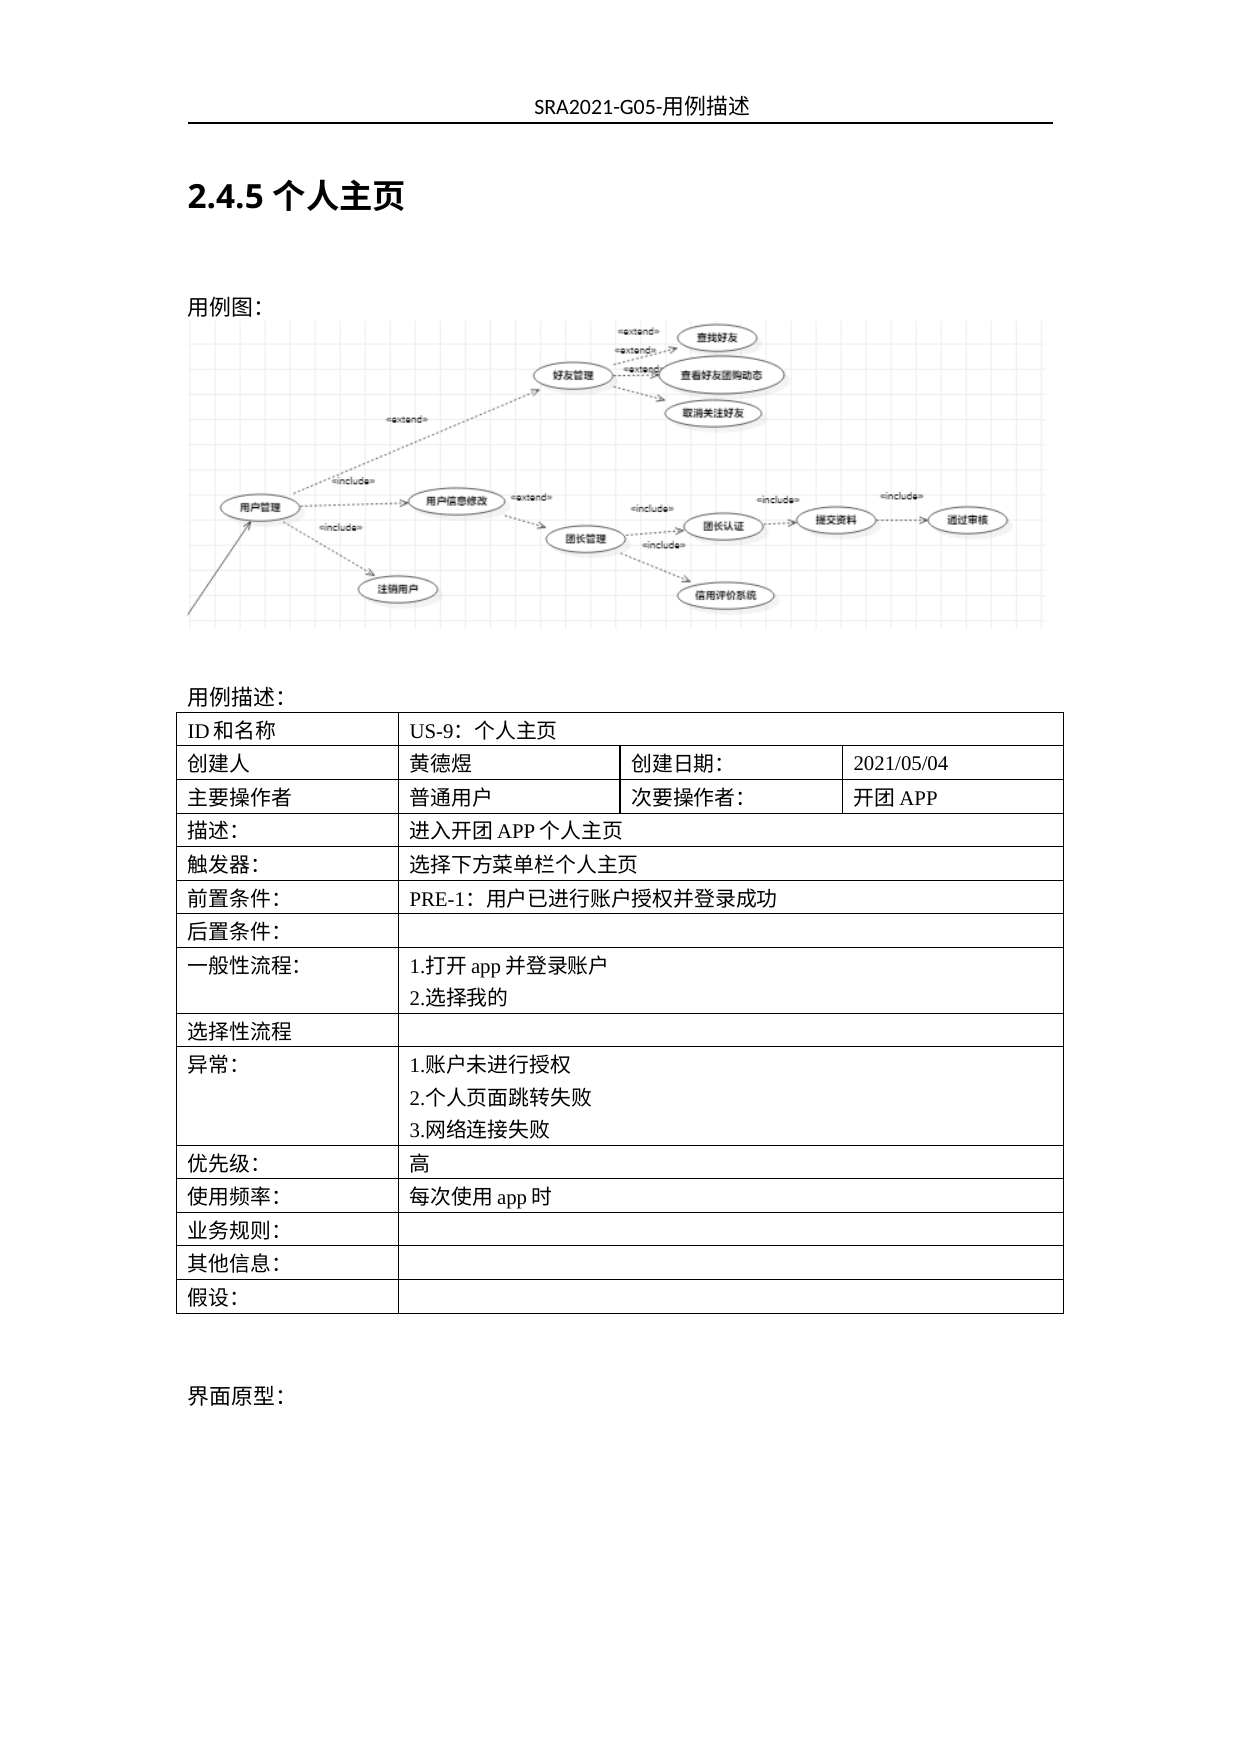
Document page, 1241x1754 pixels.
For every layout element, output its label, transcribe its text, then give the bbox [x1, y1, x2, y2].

table_cell 触发器： [177, 847, 398, 879]
table_cell 优先级： [177, 1146, 398, 1178]
table_cell 其他信息： [177, 1246, 398, 1279]
table_cell [399, 1246, 1063, 1279]
table_cell 进入开团APP个人主页 [399, 814, 1063, 846]
table_cell 每次使用app时 [399, 1179, 1063, 1212]
table_cell 黄德煜 [399, 746, 619, 779]
table_cell 次要操作者： [621, 780, 842, 812]
picture [187, 321, 1046, 629]
table_cell 异常： [177, 1047, 398, 1145]
table_cell [399, 1014, 1063, 1046]
table_cell PRE-1：用户已进行账户授权并登录成功 [399, 881, 1063, 913]
table_cell 一般性流程： [177, 948, 398, 1013]
table_cell 前置条件： [177, 881, 398, 913]
table_cell 1.账户未进行授权 2.个人页面跳转失败 3.网络连接失败 [399, 1047, 1063, 1145]
table_cell 创建人 [177, 746, 398, 779]
table_cell 使用频率： [177, 1179, 398, 1212]
table_cell [399, 1213, 1063, 1245]
table_cell 2021/05/04 [843, 746, 1063, 779]
table_cell 选择性流程 [177, 1014, 398, 1046]
table_cell 主要操作者 [177, 780, 398, 812]
table_cell 业务规则： [177, 1213, 398, 1245]
table_cell [399, 1280, 1063, 1312]
table_cell 1.打开app并登录账户 2.选择我的 [399, 948, 1063, 1013]
table_cell [399, 914, 1063, 947]
table_header ID和名称 [177, 713, 398, 745]
text 界面原型： [187, 1378, 1053, 1411]
table_cell 后置条件： [177, 914, 398, 947]
table_cell 选择下方菜单栏个人主页 [399, 847, 1063, 879]
table_cell 假设： [177, 1280, 398, 1312]
table_cell 描述： [177, 814, 398, 846]
text 用例图： [187, 289, 1053, 322]
table_cell 开团APP [843, 780, 1063, 812]
text 用例描述： [187, 679, 1053, 712]
table_cell 普通用户 [399, 780, 619, 812]
table_cell 创建日期： [621, 746, 842, 779]
subtitle 2.4.5 个人主页 [187, 162, 1053, 227]
table_cell 高 [399, 1146, 1063, 1178]
table_header US-9：个人主页 [399, 713, 1063, 745]
